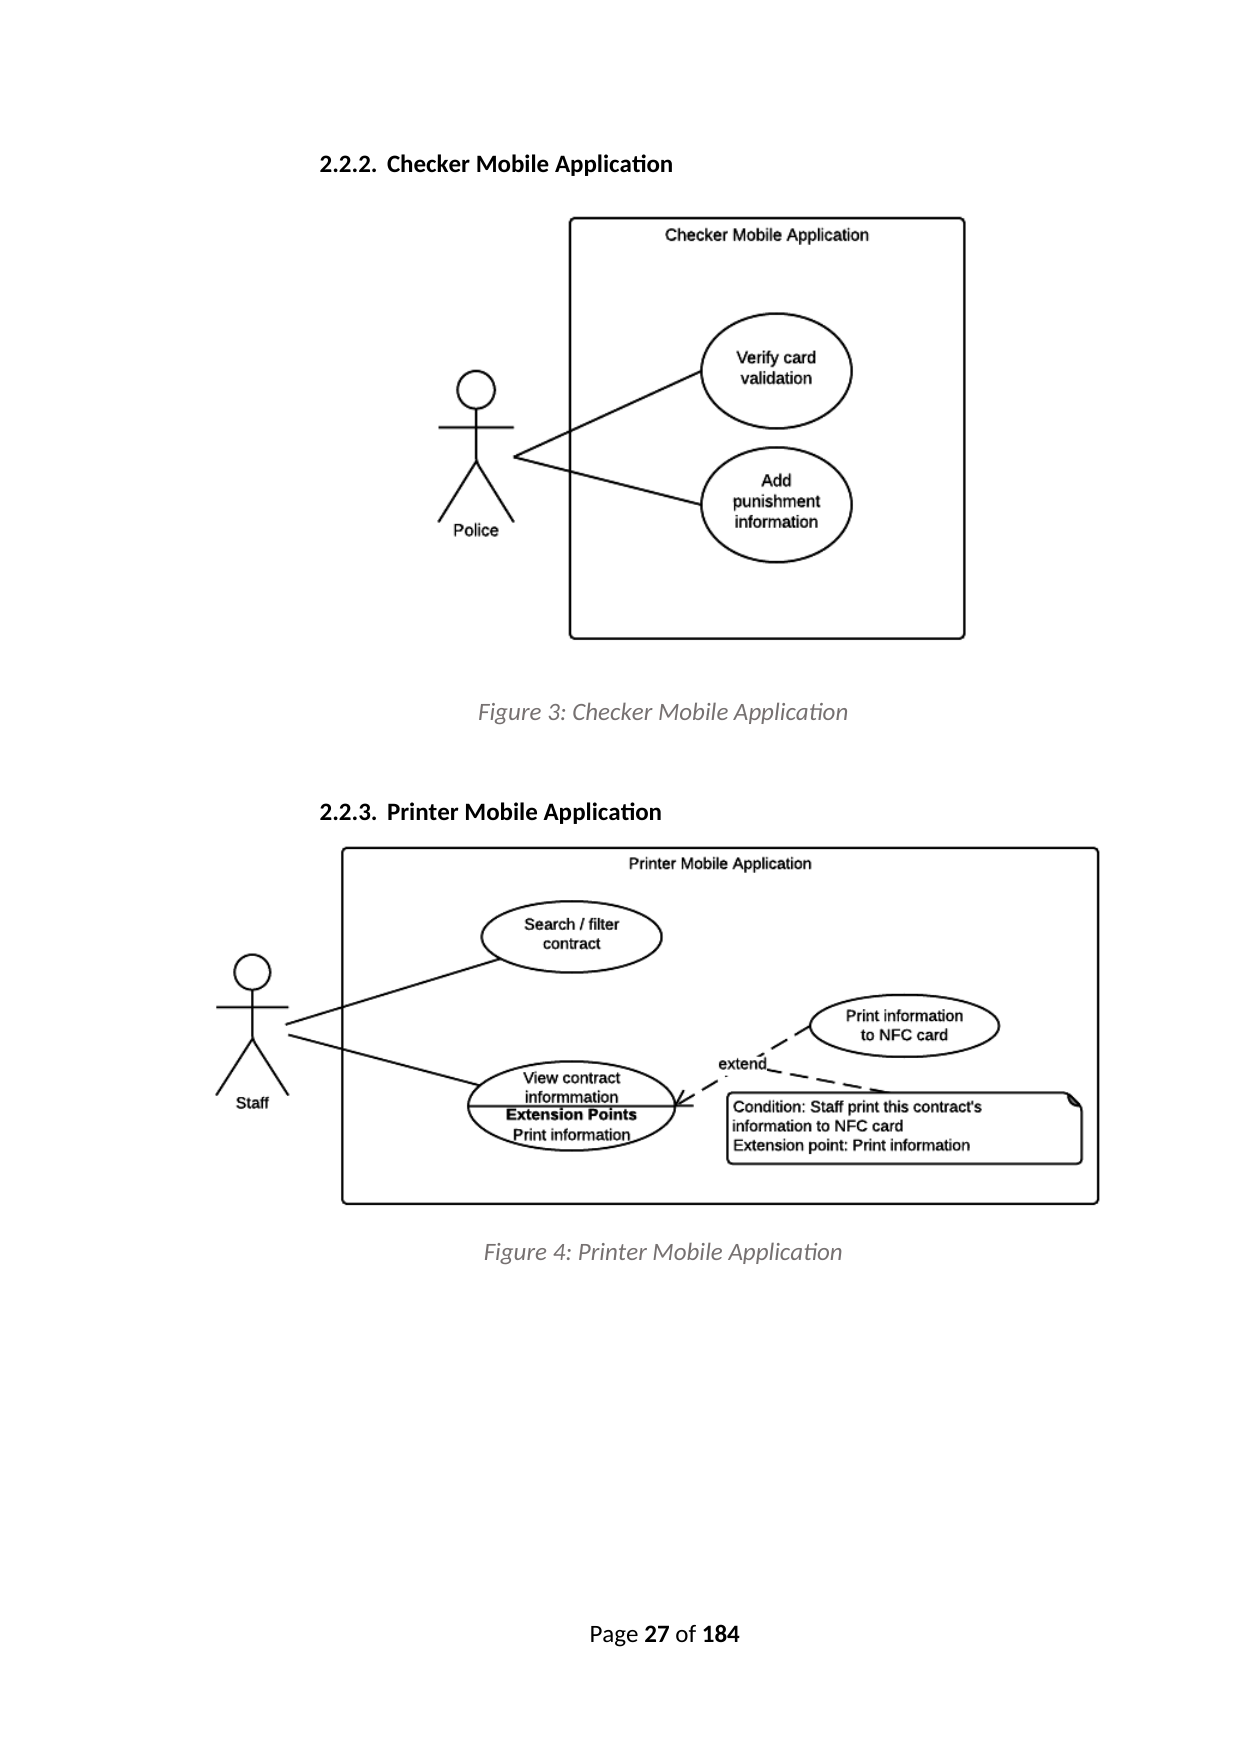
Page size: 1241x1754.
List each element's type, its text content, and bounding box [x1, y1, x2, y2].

picture [326, 180, 1002, 677]
subtitle Checker Mobile Application [319, 148, 1122, 178]
subtitle Printer Mobile Application [319, 797, 1122, 827]
picture [208, 829, 1121, 1217]
